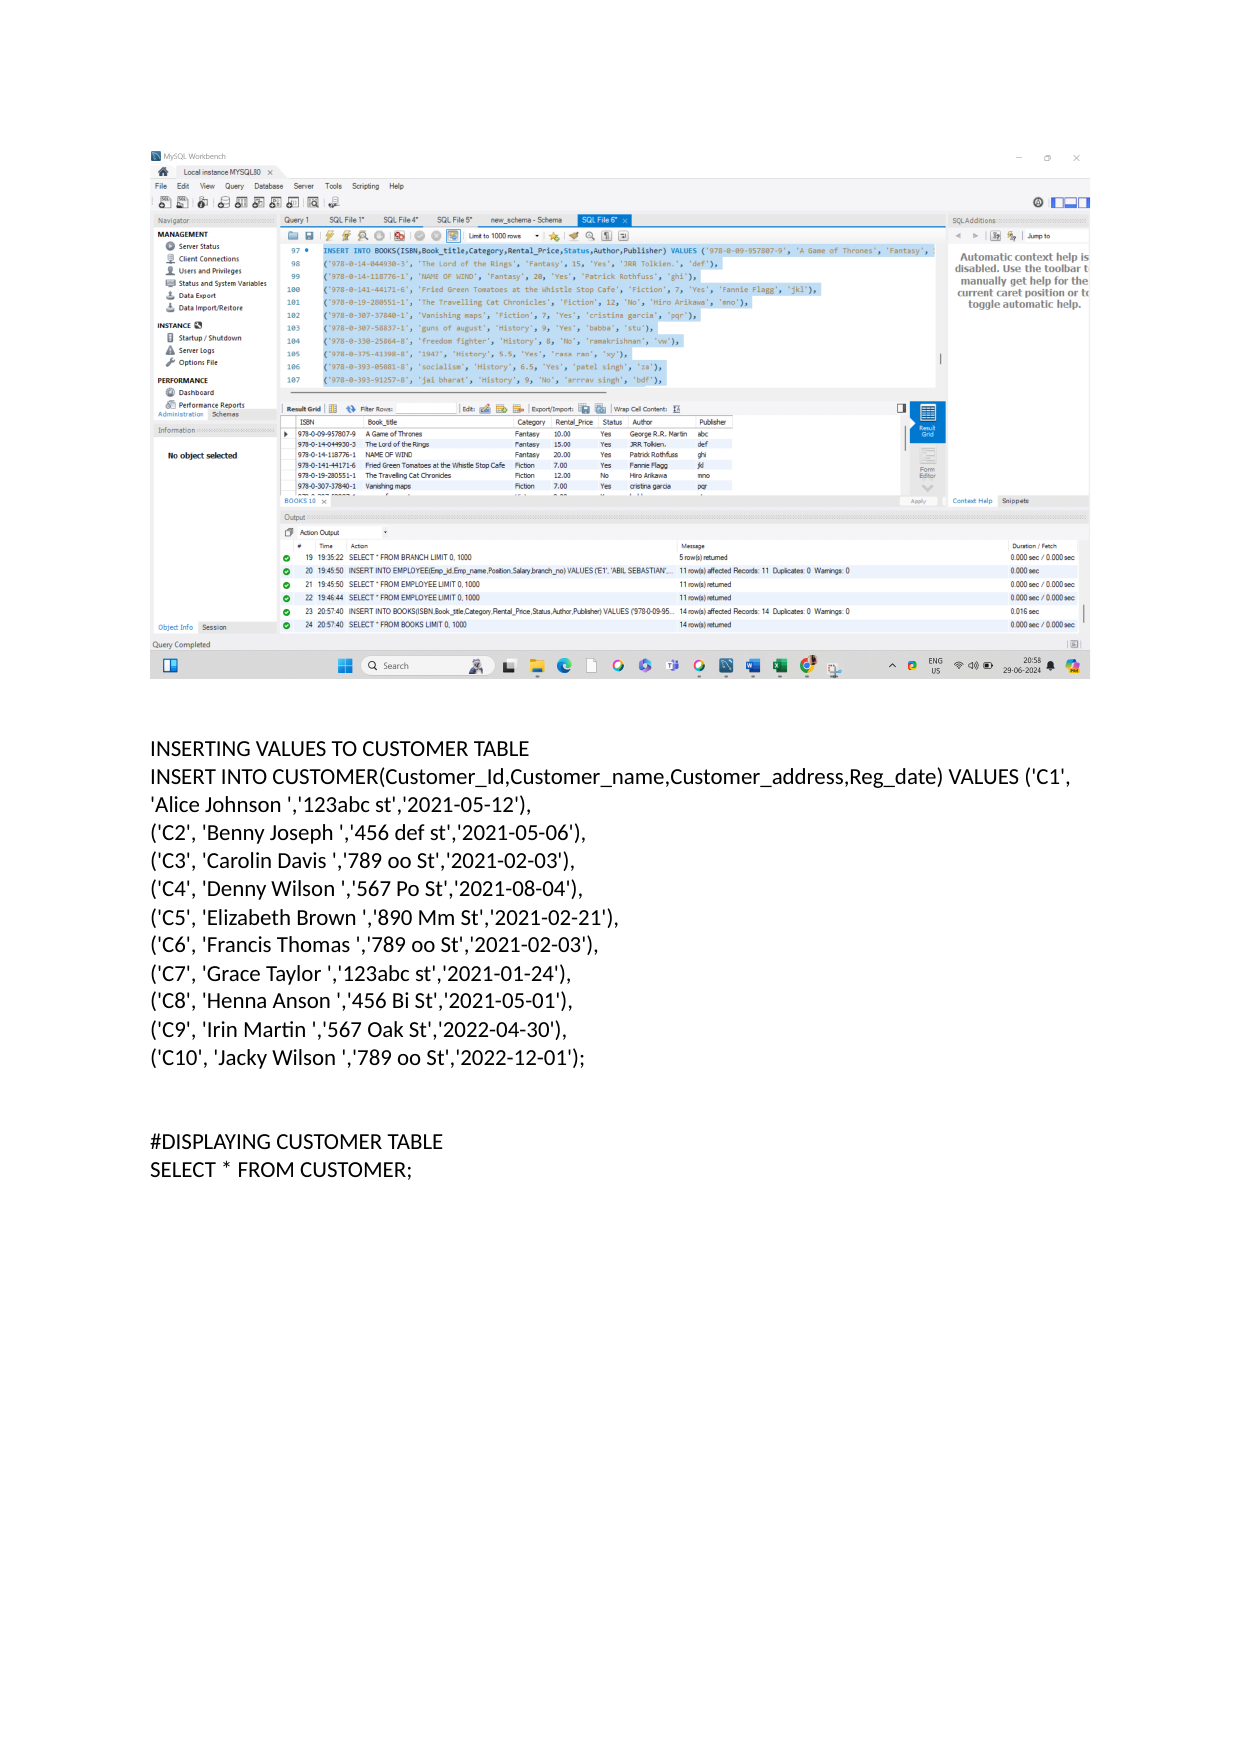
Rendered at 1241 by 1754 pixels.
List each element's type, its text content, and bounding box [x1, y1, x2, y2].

text ('C9', 'Irin Martin ','567 Oak St','2022-04-30'), [150, 1015, 1090, 1043]
text ('C8', 'Henna Anson ','456 Bi St','2021-05-01'), [150, 987, 1090, 1015]
text INSERT INTO CUSTOMER(Customer_Id,Customer_name,Customer_address,Reg_date) VALUES ('C1', 'Alice Johnson ','123abc st','2021-05-12'), [150, 762, 1090, 818]
text ('C2', 'Benny Joseph ','456 def st','2021-05-06'), [150, 818, 1090, 847]
text SELECT * FROM CUSTOMER; [150, 1155, 1090, 1183]
text INSERTING VALUES TO CUSTOMER TABLE [150, 734, 1090, 762]
text ('C10', 'Jacky Wilson ','789 oo St','2022-12-01'); [150, 1043, 1090, 1071]
text ('C3', 'Carolin Davis ','789 oo St','2021-02-03'), [150, 847, 1090, 874]
picture [150, 150, 1091, 679]
text ('C7', 'Grace Taylor ','123abc st','2021-01-24'), [150, 959, 1090, 987]
text ('C4', 'Denny Wilson ','567 Po St','2021-08-04'), [150, 874, 1090, 903]
text ('C6', 'Francis Thomas ','789 oo St','2021-02-03'), [150, 931, 1090, 959]
text ('C5', 'Elizabeth Brown ','890 Mm St','2021-02-21'), [150, 903, 1090, 931]
text #DISPLAYING CUSTOMER TABLE [150, 1127, 1090, 1155]
